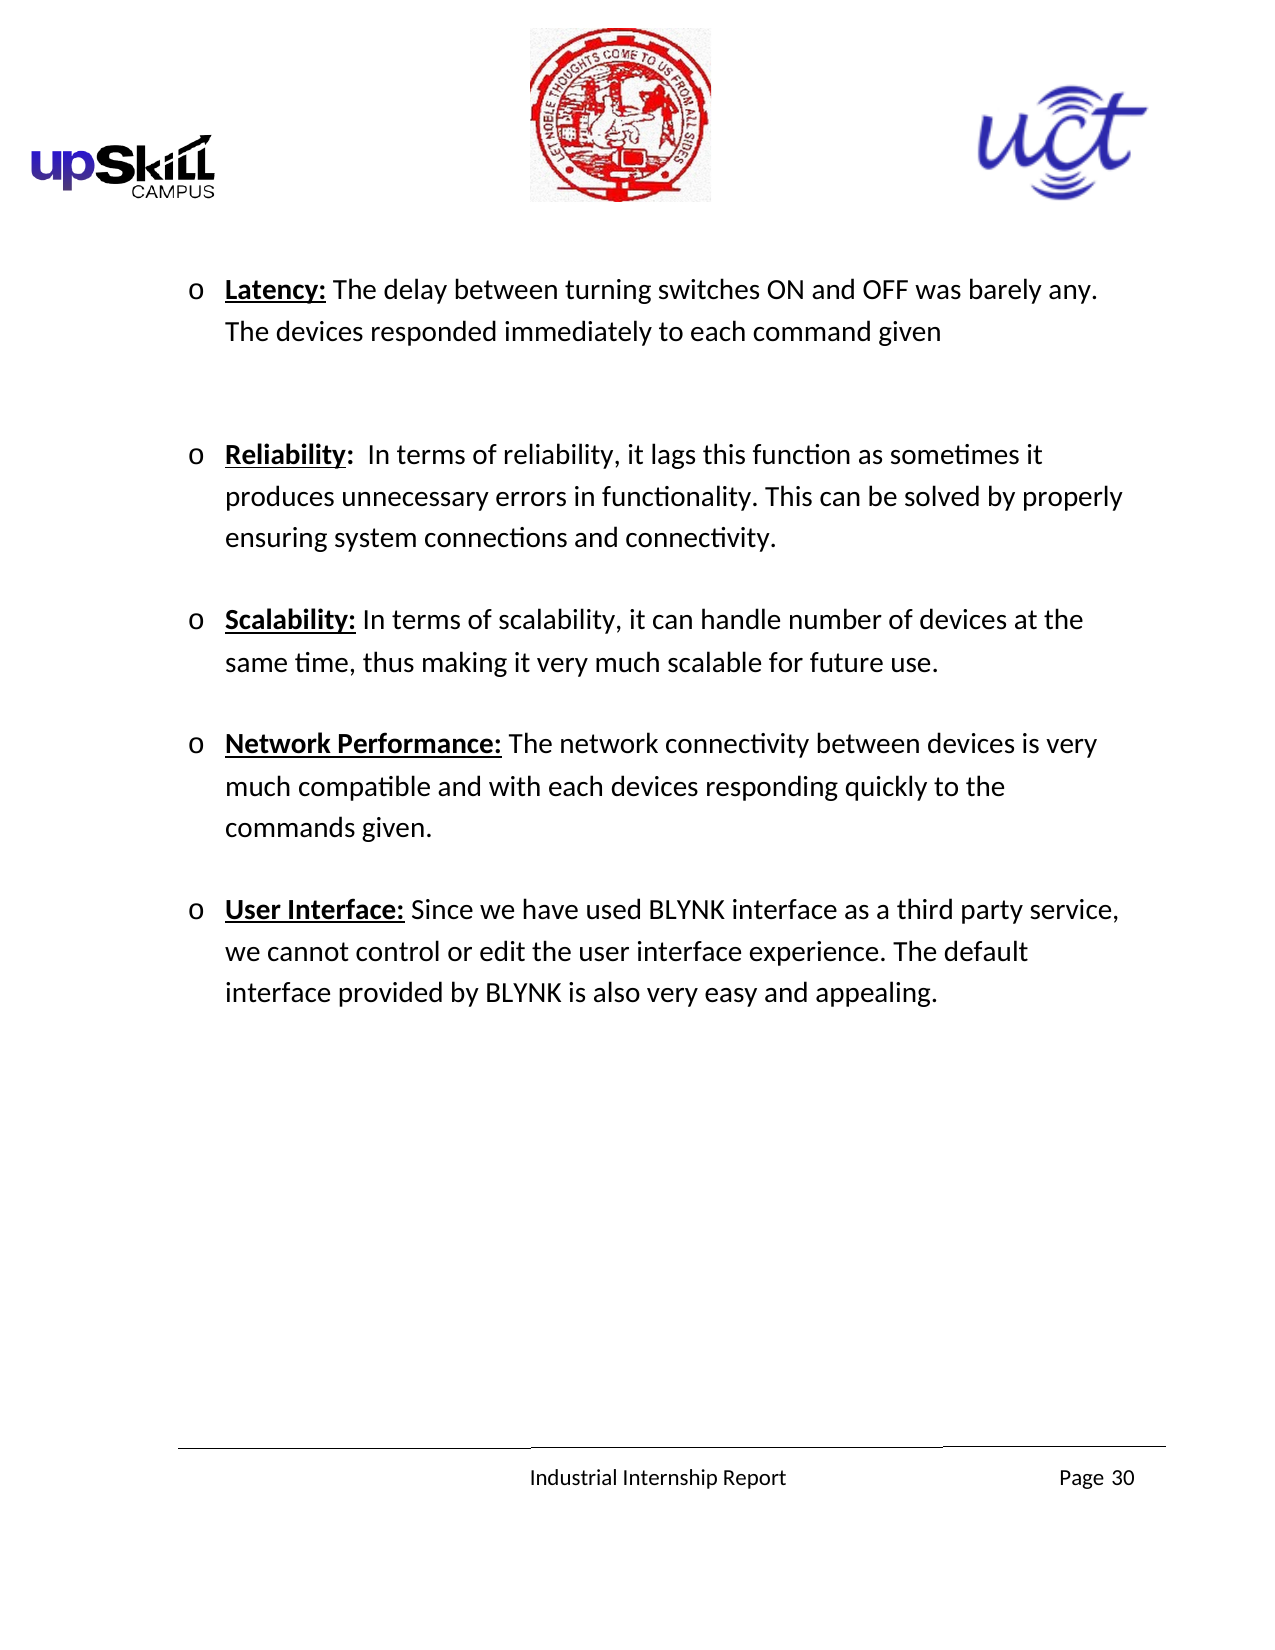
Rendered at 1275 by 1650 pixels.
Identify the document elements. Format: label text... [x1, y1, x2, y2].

list Latency: The delay between turning switches ON and OFF was barely any. The devices responded immediately to each command given [187, 271, 1134, 349]
picture [975, 76, 1154, 202]
list Scalability: In terms of scalability, it can handle number of devices at the same time, thus making it very much scalable for future use. [187, 601, 1134, 679]
list User Interface: Since we have used BLYNK interface as a third party service, we cannot control or edit the user interface experience. The default interface provided by BLYNK is also very easy and appealing. [187, 891, 1134, 1010]
list Reliability: In terms of reliability, it lags this function as sometimes it produces unnecessary errors in functionality. This can be solved by properly ensuring system connections and connectivity. [187, 436, 1134, 555]
picture [0, 122, 246, 202]
list Network Performance: The network connectivity between devices is very much compatible and with each devices responding quickly to the commands given. [187, 726, 1134, 844]
picture [530, 28, 712, 202]
